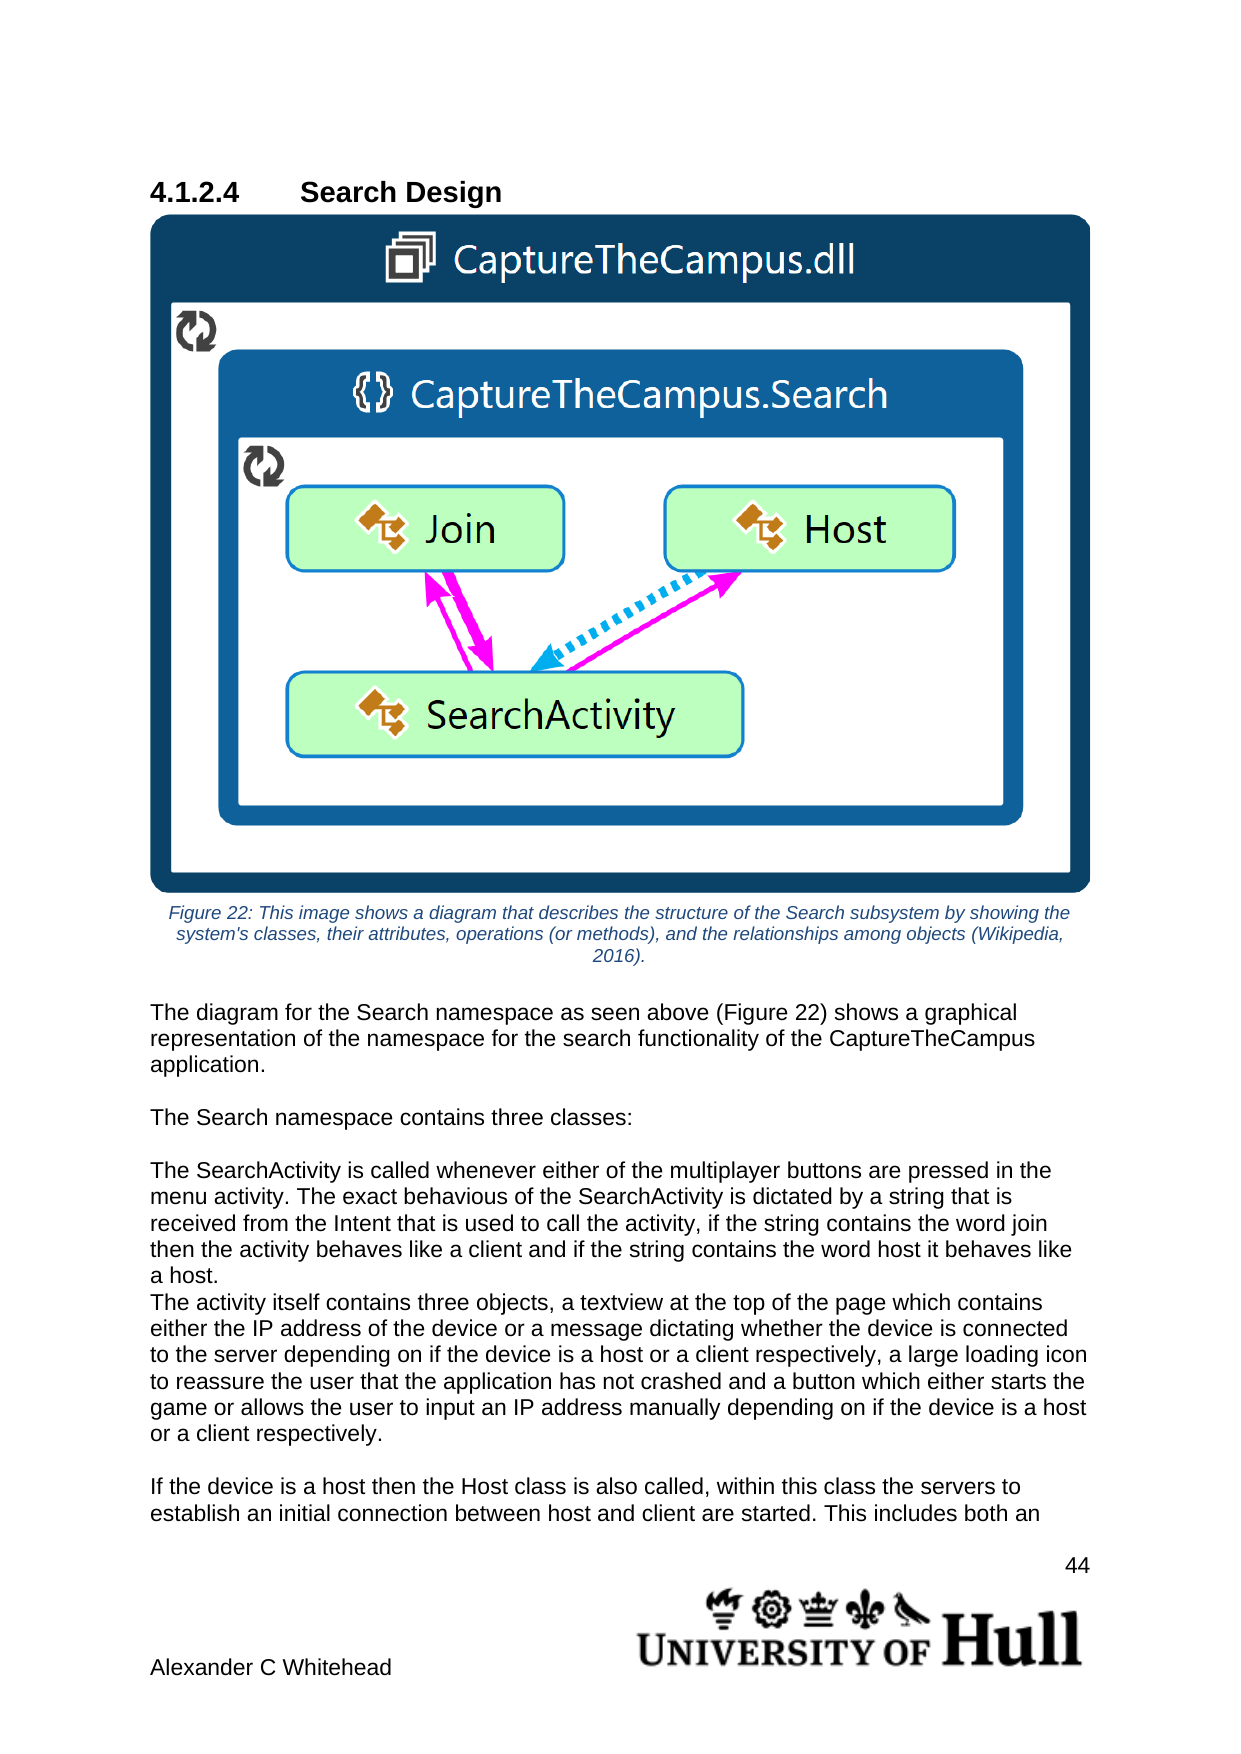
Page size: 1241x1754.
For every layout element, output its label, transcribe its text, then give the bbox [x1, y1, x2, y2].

text The SearchActivity is called whenever either of the multiplayer buttons are pressed in the menu activity. The exact behavious of the SearchActivity is dictated by a string that is received from the Intent that is used to call the activity, if the string contains the word join then the activity behaves like a client and if the string contains the word host it behaves like a host. [150, 1157, 1090, 1289]
picture [630, 1578, 1091, 1676]
text The diagram for the Search namespace as seen above (Figure 22) shows a graphical representation of the namespace for the search functionality of the CaptureTheCampus application. [150, 999, 1090, 1078]
text The Search namespace contains three classes: [150, 1104, 1090, 1131]
picture [150, 214, 1091, 893]
text The activity itself contains three objects, a textview at the top of the page which contains either the IP address of the device or a message dictating whether the device is connected to the server depending on if the device is a host or a client respectively, a large loading icon to reassure the user that the application has not crashed and a button which either starts the game or allows the user to input an IP address manually depending on if the device is a host or a client respectively. [150, 1289, 1090, 1447]
subtitle Search Design [150, 175, 1090, 208]
